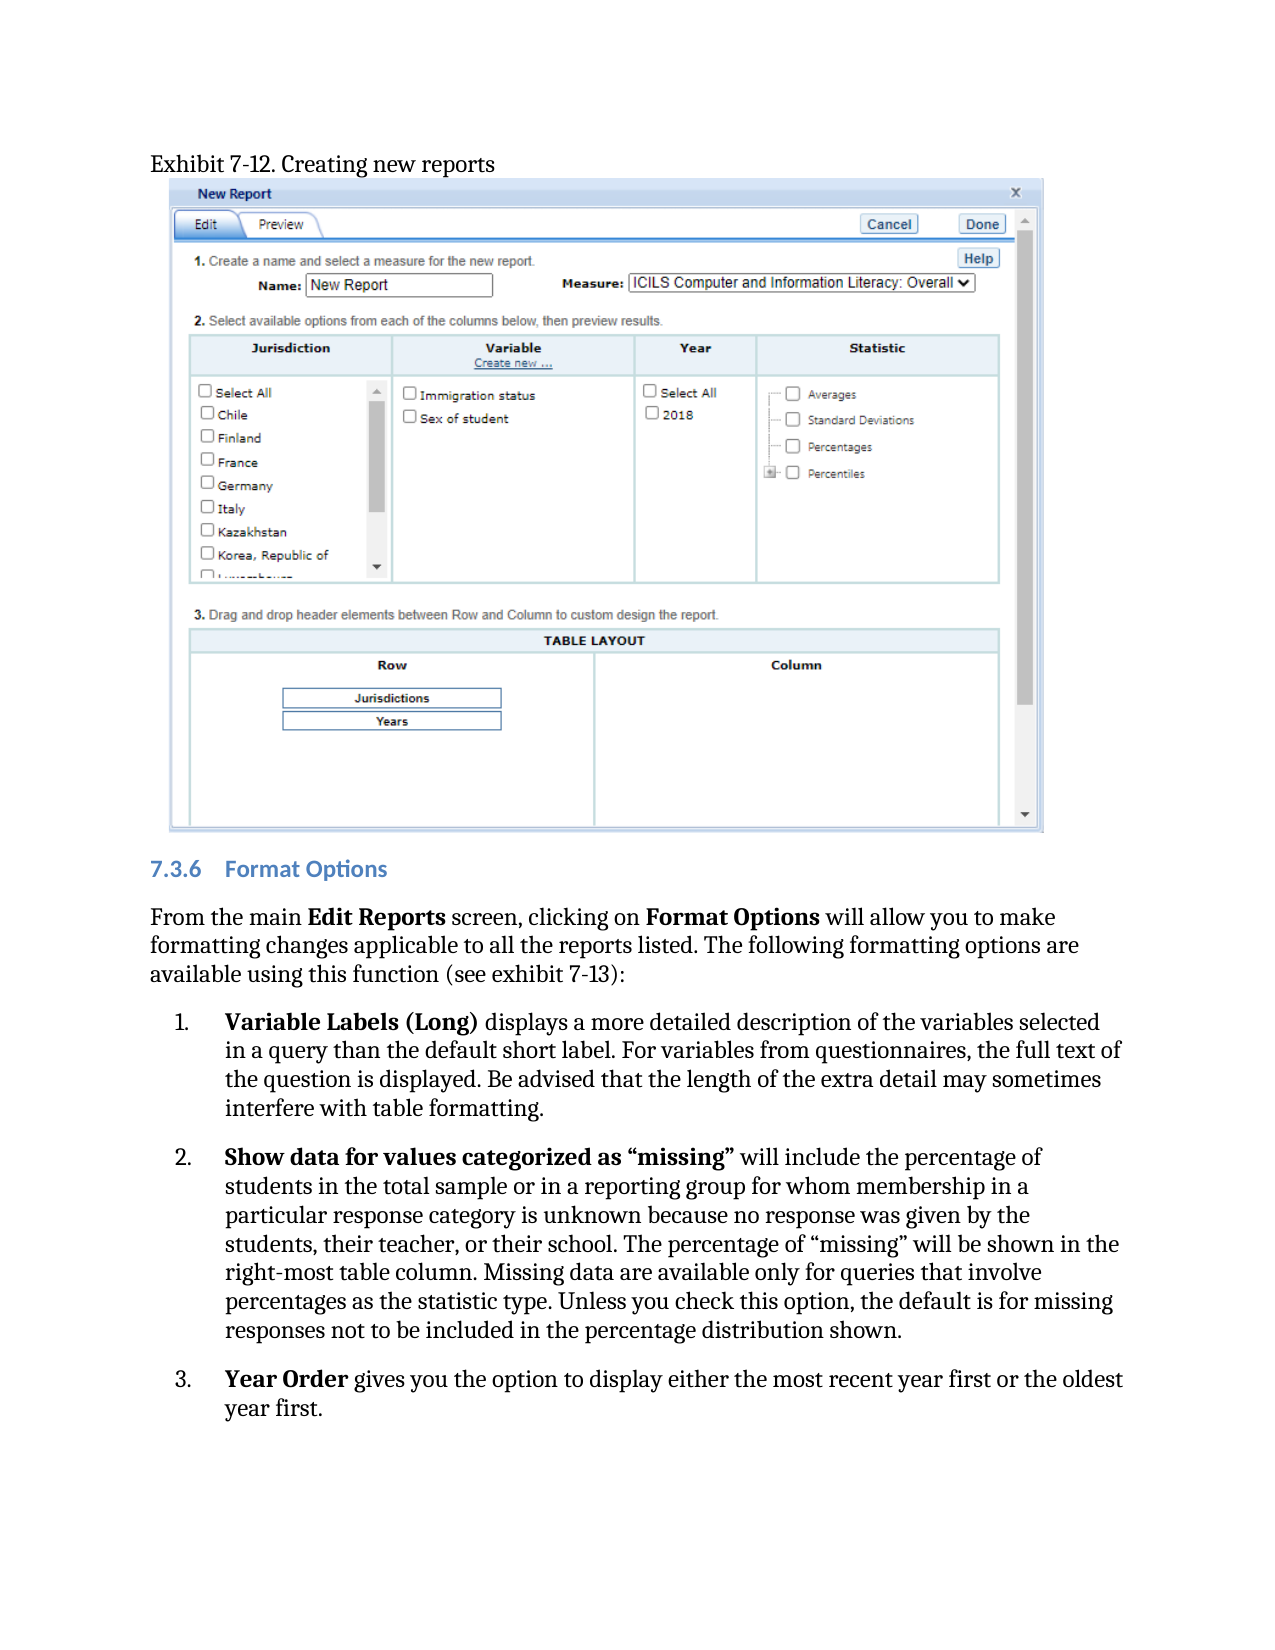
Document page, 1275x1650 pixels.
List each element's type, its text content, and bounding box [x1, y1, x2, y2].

list Year Order gives you the option to display either the most recent year first or the oldest year first. [175, 1365, 1125, 1423]
list Show data for values categorized as “missing” will include the percentage of students in the total sample or in a reporting group for whom membership in a particular response category is unknown because no response was given by the students, their teacher, or their school. The percentage of “missing” will be shown in the right-most table column. Missing data are available only for queries that involve percentages as the statistic type. Unless you check this option, the default is for missing responses not to be included in the percentage distribution shown. [175, 1143, 1125, 1344]
text From the main Edit Reports screen, clicking on Format Options will allow you to make formatting changes applicable to all the reports listed. The following formatting options are available using this function (see exhibit 7-13): [150, 902, 1125, 989]
picture [168, 178, 1044, 833]
subtitle 7.3.6 Format Options [150, 853, 1125, 884]
list Variable Labels (Long) displays a more detailed description of the variables selected in a query than the default short label. For variables from questionnaires, the full text of the question is displayed. Be advised that the length of the extra detail may sometimes interfere with table formatting. [175, 1007, 1125, 1122]
